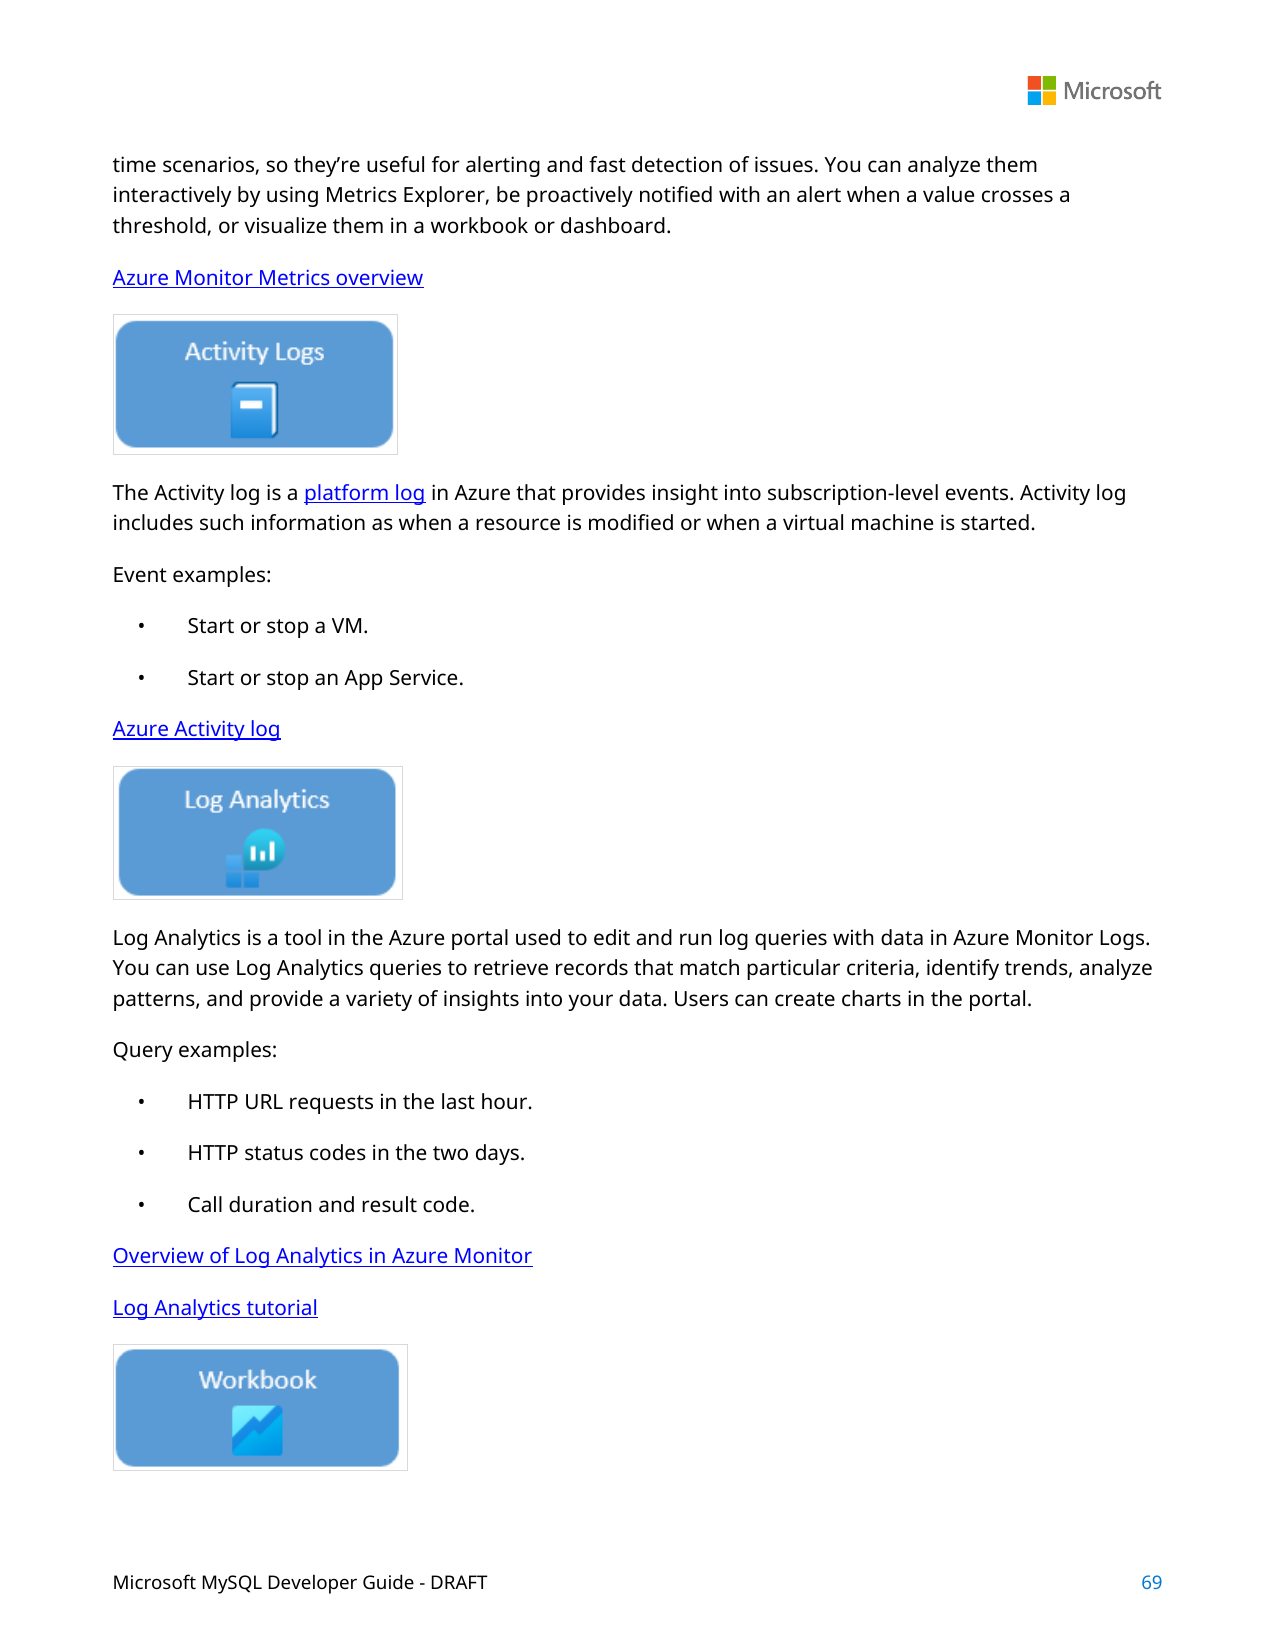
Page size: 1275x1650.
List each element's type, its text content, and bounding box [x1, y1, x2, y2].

list Call duration and result code. [137, 1190, 1162, 1218]
list HTTP URL requests in the last hour. [137, 1087, 1162, 1116]
list Start or stop an App Service. [137, 663, 1162, 691]
list HTTP status codes in the two days. [137, 1138, 1162, 1167]
picture [114, 315, 397, 454]
text Event examples: [112, 560, 1162, 588]
picture [114, 1345, 407, 1470]
text Azure Monitor Metrics overview [112, 263, 1162, 291]
text Log Analytics tutorial [112, 1293, 1162, 1321]
picture [1026, 75, 1163, 107]
picture [114, 767, 402, 899]
list Start or stop a VM. [137, 611, 1162, 640]
text Overview of Log Analytics in Azure Monitor [112, 1241, 1162, 1270]
text Azure Activity log [112, 714, 1162, 743]
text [112, 150, 1162, 240]
text The Activity log is a platform log in Azure that provides insight into subscription-level events. Activity log includes such information as when a resource is modified or when a virtual machine is started. [112, 478, 1162, 537]
text Log Analytics is a tool in the Azure portal used to edit and run log queries with data in Azure Monitor Logs. You can use Log Analytics queries to retrieve records that match particular criteria, identify trends, analyze patterns, and provide a variety of insights into your data. Users can create charts in the portal. [112, 923, 1162, 1013]
text Query examples: [112, 1036, 1162, 1064]
